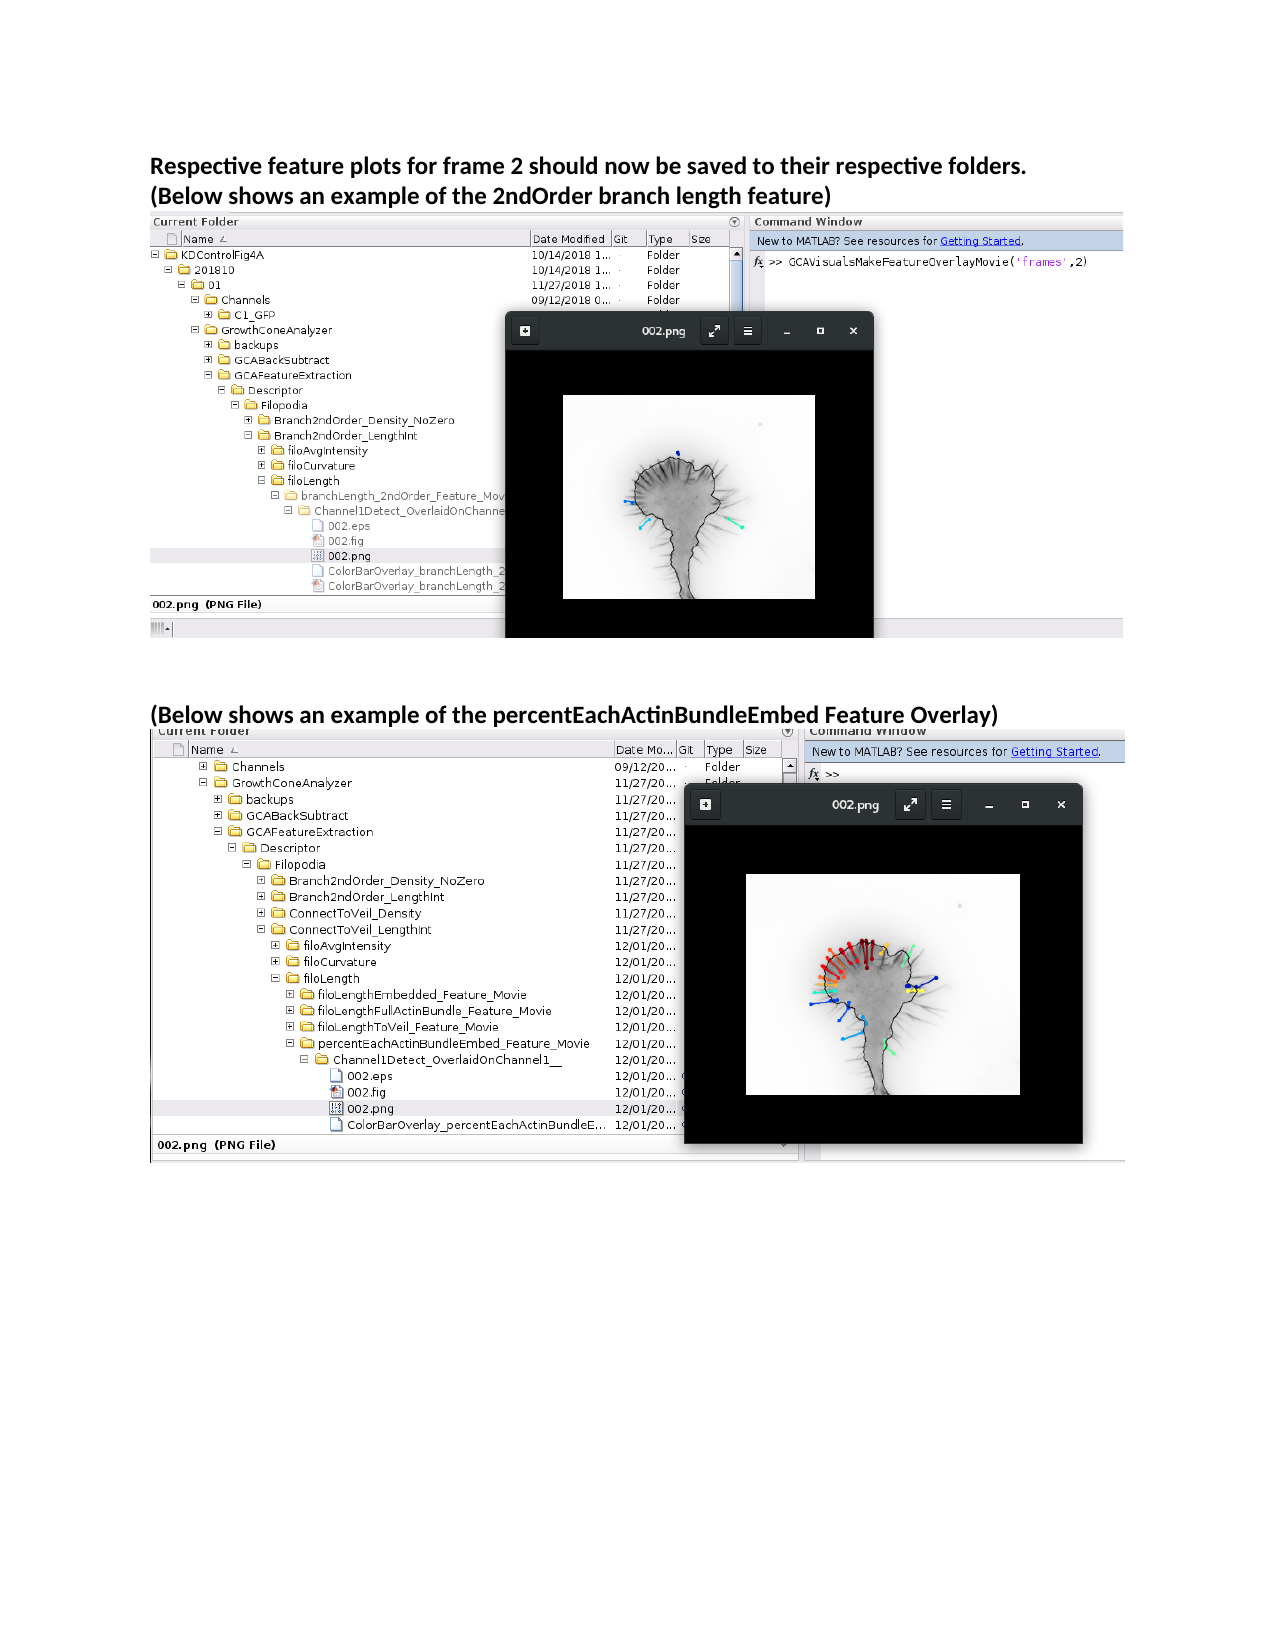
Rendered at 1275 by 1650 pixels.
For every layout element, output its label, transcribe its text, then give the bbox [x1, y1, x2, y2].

picture [150, 729, 1125, 1163]
picture [150, 211, 1124, 638]
text (Below shows an example of the 2ndOrder branch length feature) [150, 181, 1125, 211]
text Respective feature plots for frame 2 should now be saved to their respective folders. [150, 150, 1125, 181]
text (Below shows an example of the percentEachActinBundleEmbed Feature Overlay) [150, 699, 1125, 729]
